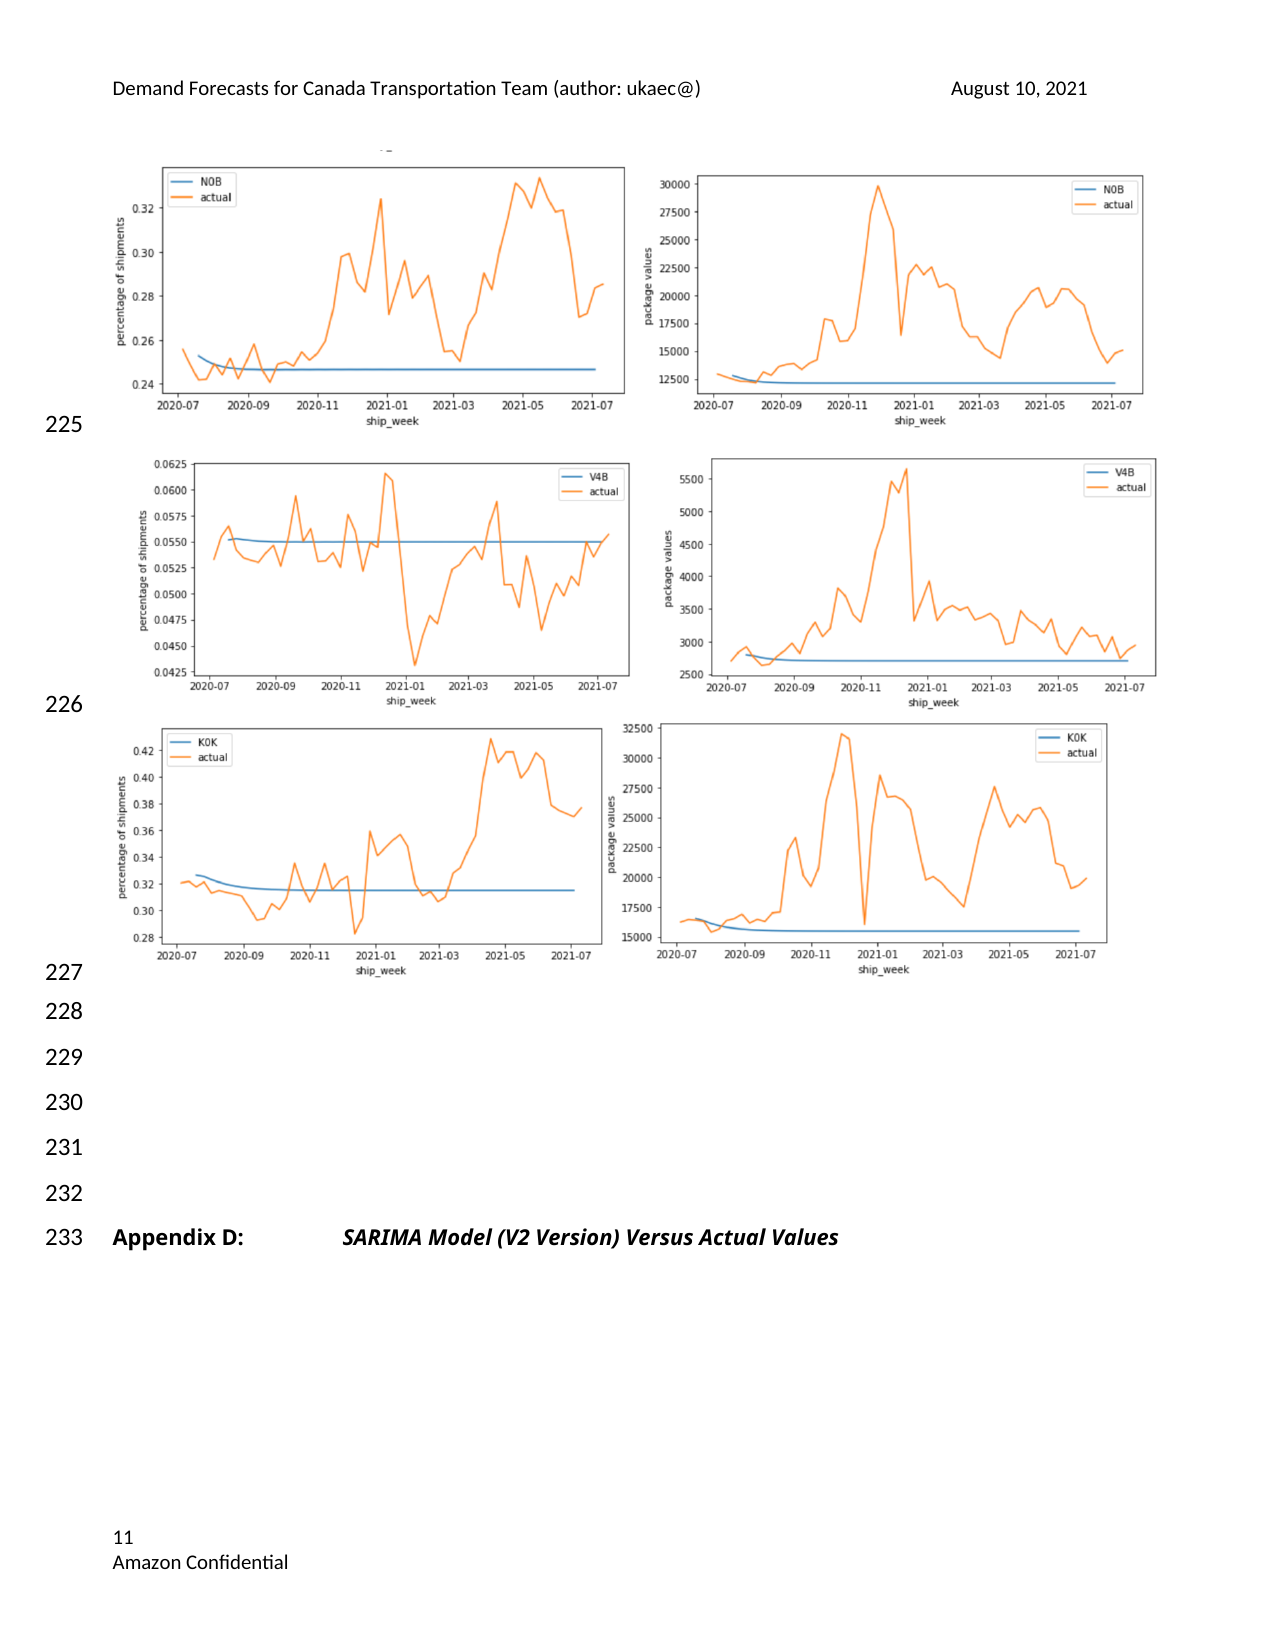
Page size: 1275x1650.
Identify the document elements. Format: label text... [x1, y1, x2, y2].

picture [639, 165, 1151, 433]
text Appendix D: SARIMA Model (V2 Version) Versus Actual Values [112, 1222, 1162, 1252]
picture [112, 150, 634, 433]
picture [112, 448, 1163, 981]
